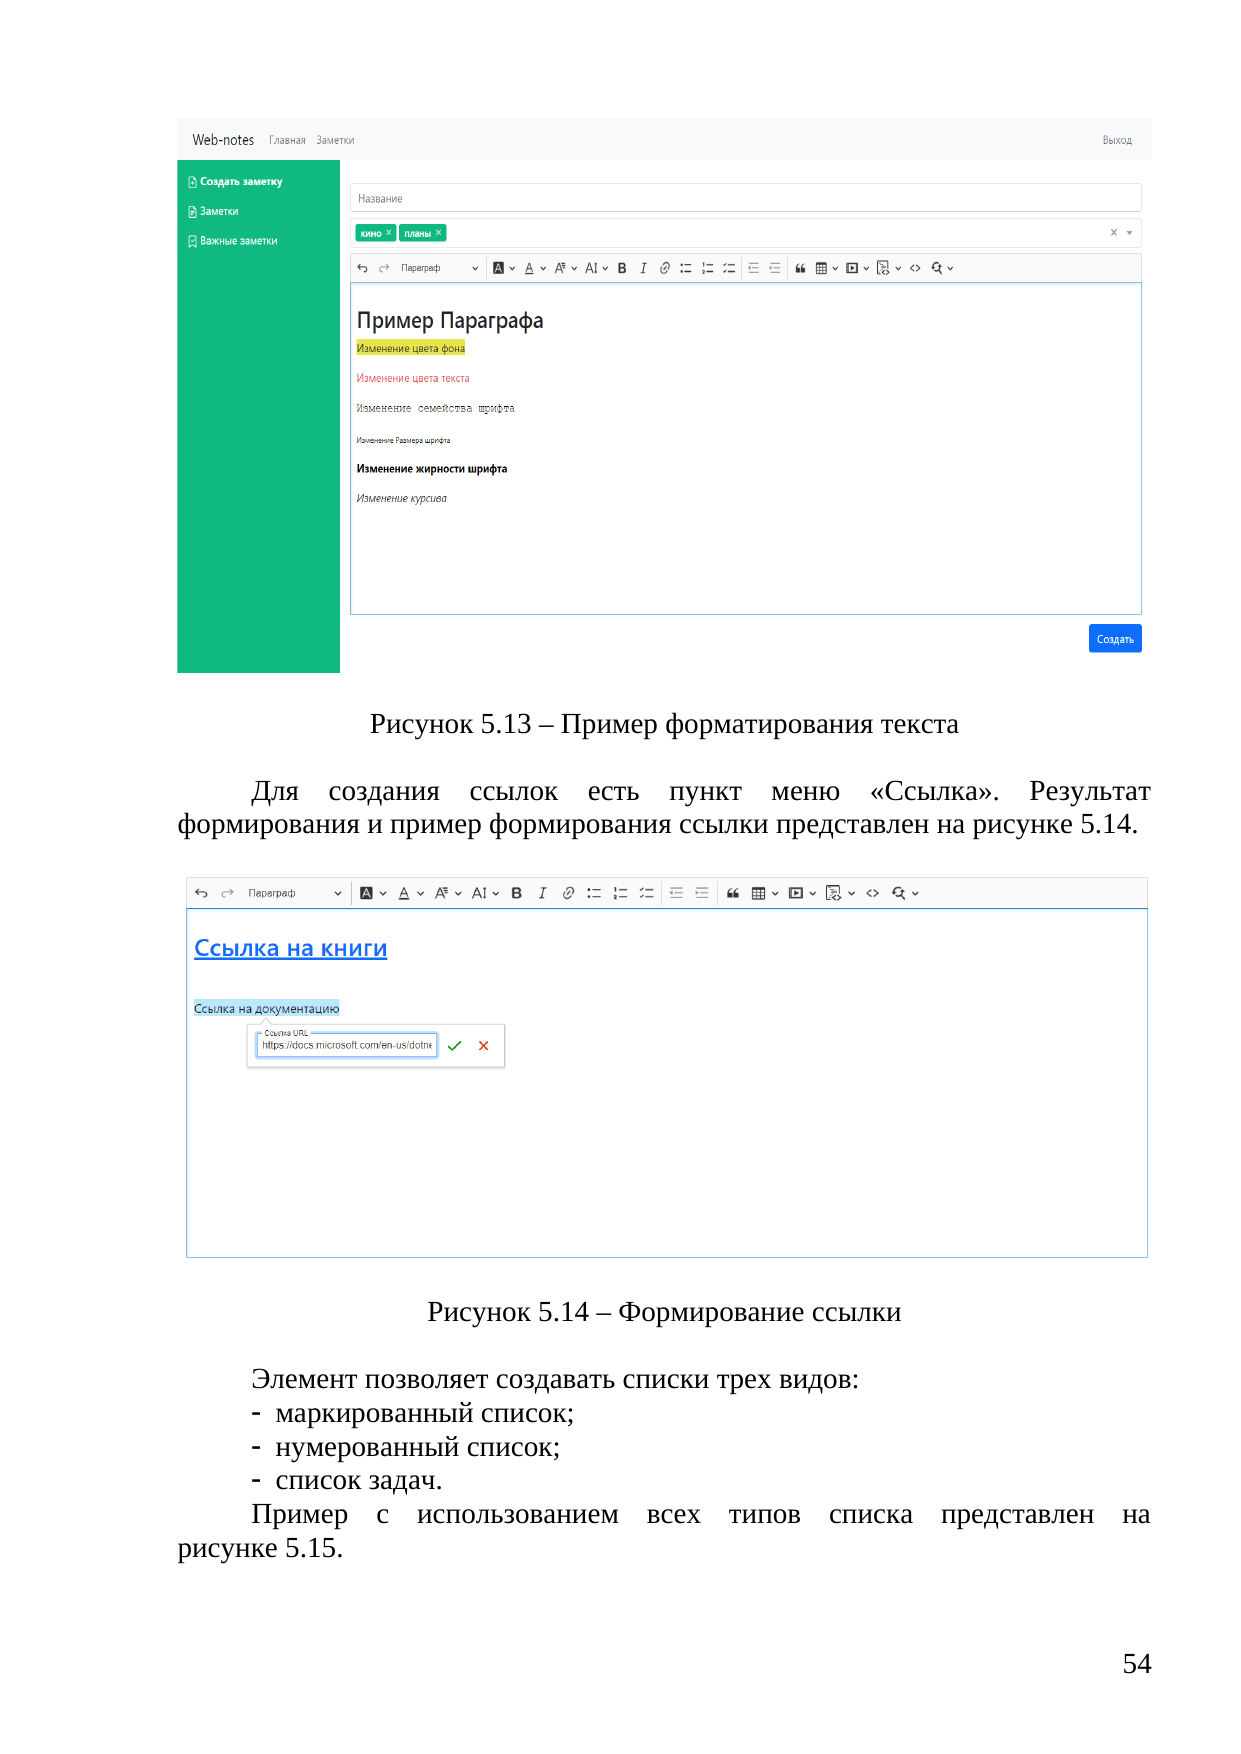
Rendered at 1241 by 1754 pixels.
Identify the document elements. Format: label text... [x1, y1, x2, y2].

list маркированный список; [177, 1395, 1152, 1429]
list нумерованный список; [177, 1429, 1152, 1462]
picture [177, 118, 1152, 673]
picture [177, 873, 1152, 1261]
list список задач. [177, 1462, 1152, 1496]
text Элемент позволяет создавать списки трех видов: [177, 1362, 1152, 1395]
text Рисунок 5.13 – Пример форматирования текста [177, 706, 1152, 739]
text Для создания ссылок есть пункт меню «Ссылка». Результат формирования и пример формирования ссылки представлен на рисунке 5.14. [177, 773, 1152, 840]
text Рисунок 5.14 – Формирование ссылки [177, 1294, 1152, 1328]
text Пример с использованием всех типов списка представлен на рисунке 5.15. [177, 1496, 1152, 1563]
